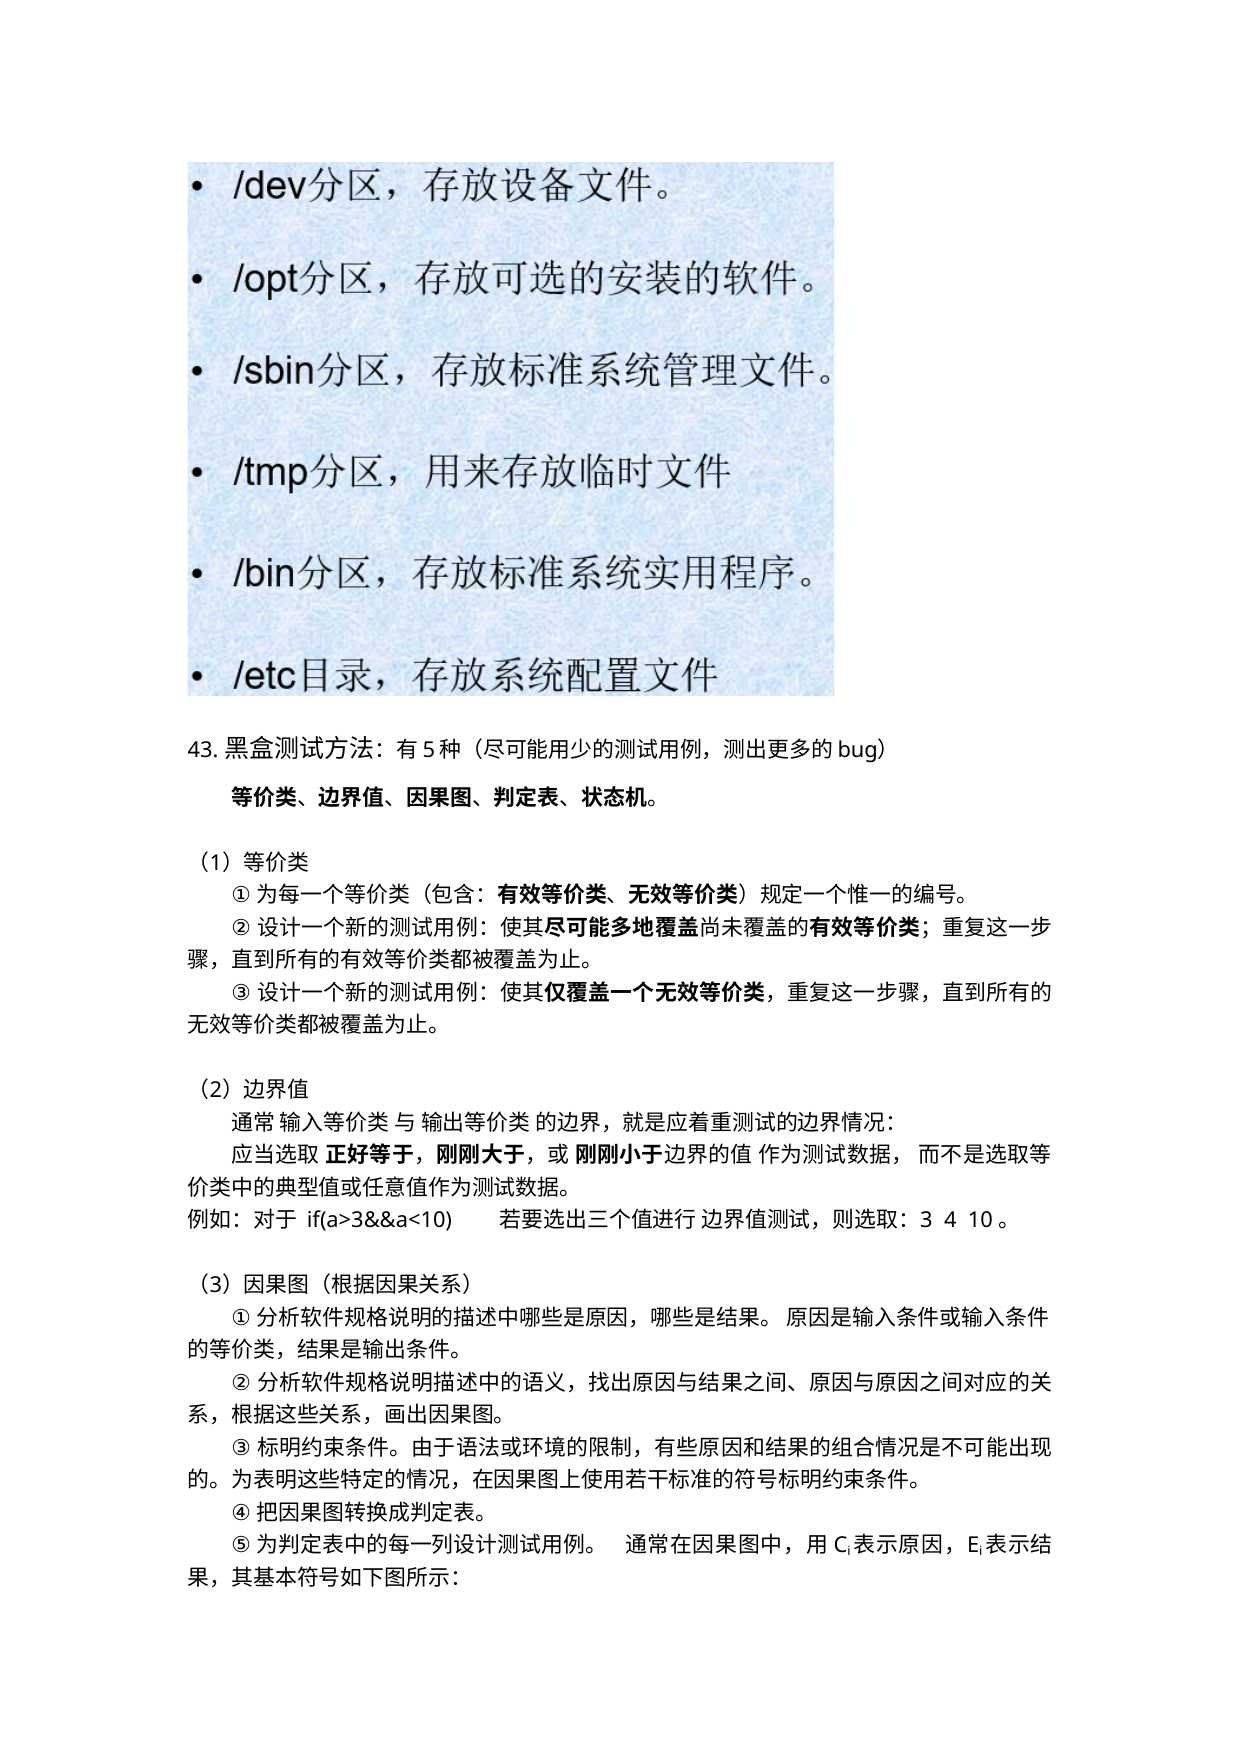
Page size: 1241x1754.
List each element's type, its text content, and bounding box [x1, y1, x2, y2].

text ⑤ 为判定表中的每一列设计测试用例。 通常在因果图中，用Ci表示原因，Ei表示结果，其基本符号如下图所示： [187, 1527, 1053, 1592]
text ② 设计一个新的测试用例：使其尽可能多地覆盖尚未覆盖的有效等价类；重复这一步骤，直到所有的有效等价类都被覆盖为止。 [187, 909, 1053, 974]
text （1）等价类 [187, 844, 1053, 877]
text ① 分析软件规格说明的描述中哪些是原因，哪些是结果。 原因是输入条件或输入条件的等价类，结果是输出条件。 [187, 1299, 1053, 1364]
text ④ 把因果图转换成判定表。 [187, 1494, 1053, 1527]
text ② 分析软件规格说明描述中的语义，找出原因与结果之间、原因与原因之间对应的关系，根据这些关系，画出因果图。 [187, 1364, 1053, 1429]
text 等价类、边界值、因果图、判定表、状态机。 [187, 779, 1053, 812]
text 例如：对于 if(a>3&&a<10) 若要选出三个值进行 边界值测试，则选取：3 4 10 。 [187, 1202, 1053, 1234]
text 43. 黑盒测试方法：有5种（尽可能用少的测试用例，测出更多的bug） [187, 714, 1053, 779]
text 通常 输入等价类 与 输出等价类 的边界，就是应着重测试的边界情况： [187, 1104, 1053, 1137]
text ① 为每一个等价类（包含：有效等价类、无效等价类）规定一个惟一的编号。 [187, 877, 1053, 909]
text ③ 标明约束条件。由于语法或环境的限制，有些原因和结果的组合情况是不可能出现的。为表明这些特定的情况，在因果图上使用若干标准的符号标明约束条件。 [187, 1429, 1053, 1494]
text ③ 设计一个新的测试用例：使其仅覆盖一个无效等价类，重复这一步骤，直到所有的无效等价类都被覆盖为止。 [187, 974, 1053, 1039]
text （2）边界值 [187, 1072, 1053, 1104]
text （3）因果图（根据因果关系） [187, 1267, 1053, 1299]
text 应当选取 正好等于，刚刚大于，或 刚刚小于边界的值 作为测试数据， 而不是选取等价类中的典型值或任意值作为测试数据。 [187, 1137, 1053, 1202]
picture [187, 162, 835, 696]
